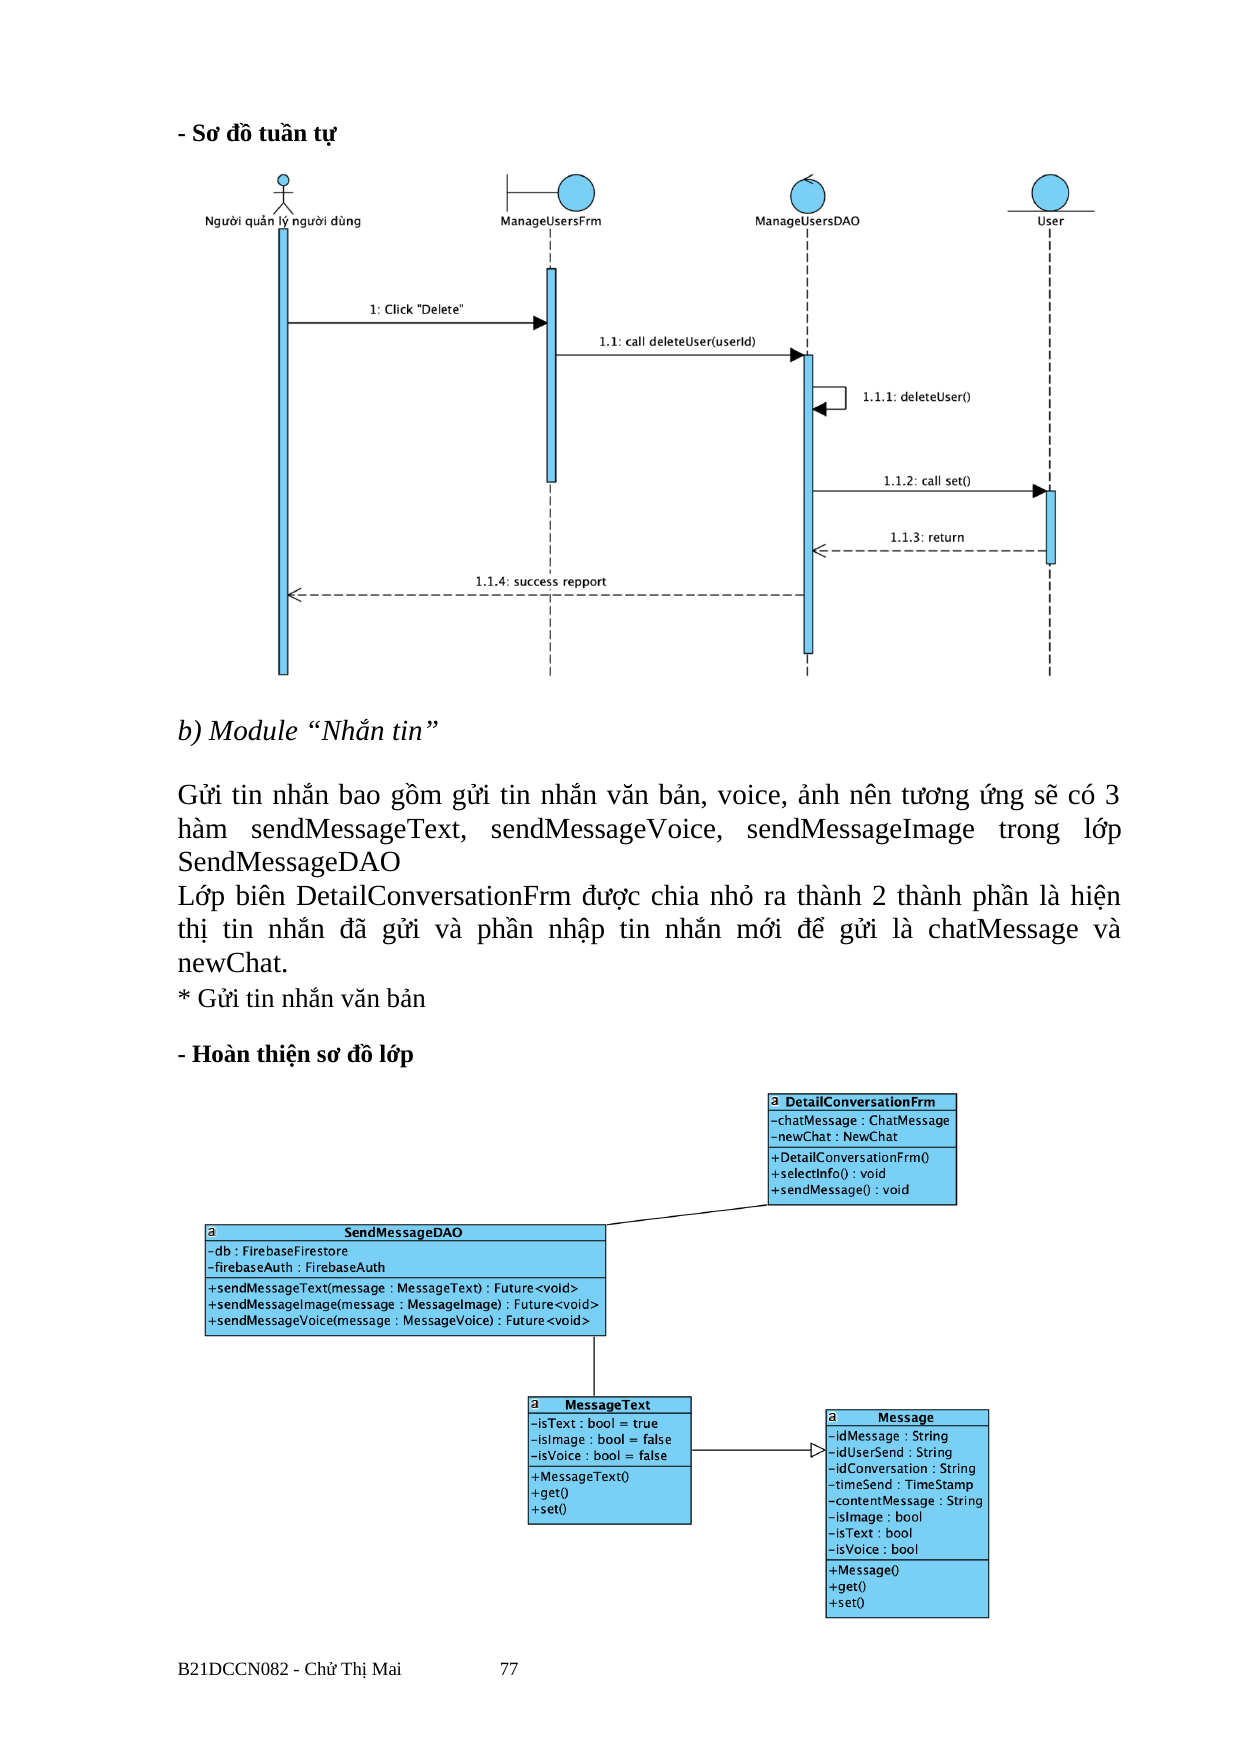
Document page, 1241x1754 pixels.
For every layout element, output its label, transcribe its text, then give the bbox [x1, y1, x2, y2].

subtitle - Hoàn thiện sơ đồ lớp [177, 1039, 1122, 1067]
text Lớp biên DetailConversationFrm được chia nhỏ ra thành 2 thành phần là hiện thị tin nhắn đã gửi và phần nhập tin nhắn mới để gửi là chatMessage và newChat. [177, 878, 1122, 978]
subtitle b) Module “Nhắn tin” [177, 713, 1122, 747]
picture [177, 163, 1122, 685]
subtitle * Gửi tin nhắn văn bản [177, 983, 1122, 1014]
subtitle - Sơ đồ tuần tự [177, 118, 1122, 147]
text Gửi tin nhắn bao gồm gửi tin nhắn văn bản, voice, ảnh nên tương ứng sẽ có 3 hàm sendMessageText, sendMessageVoice, sendMessageImage trong lớp SendMessageDAO [177, 777, 1122, 878]
picture [177, 1083, 1009, 1631]
